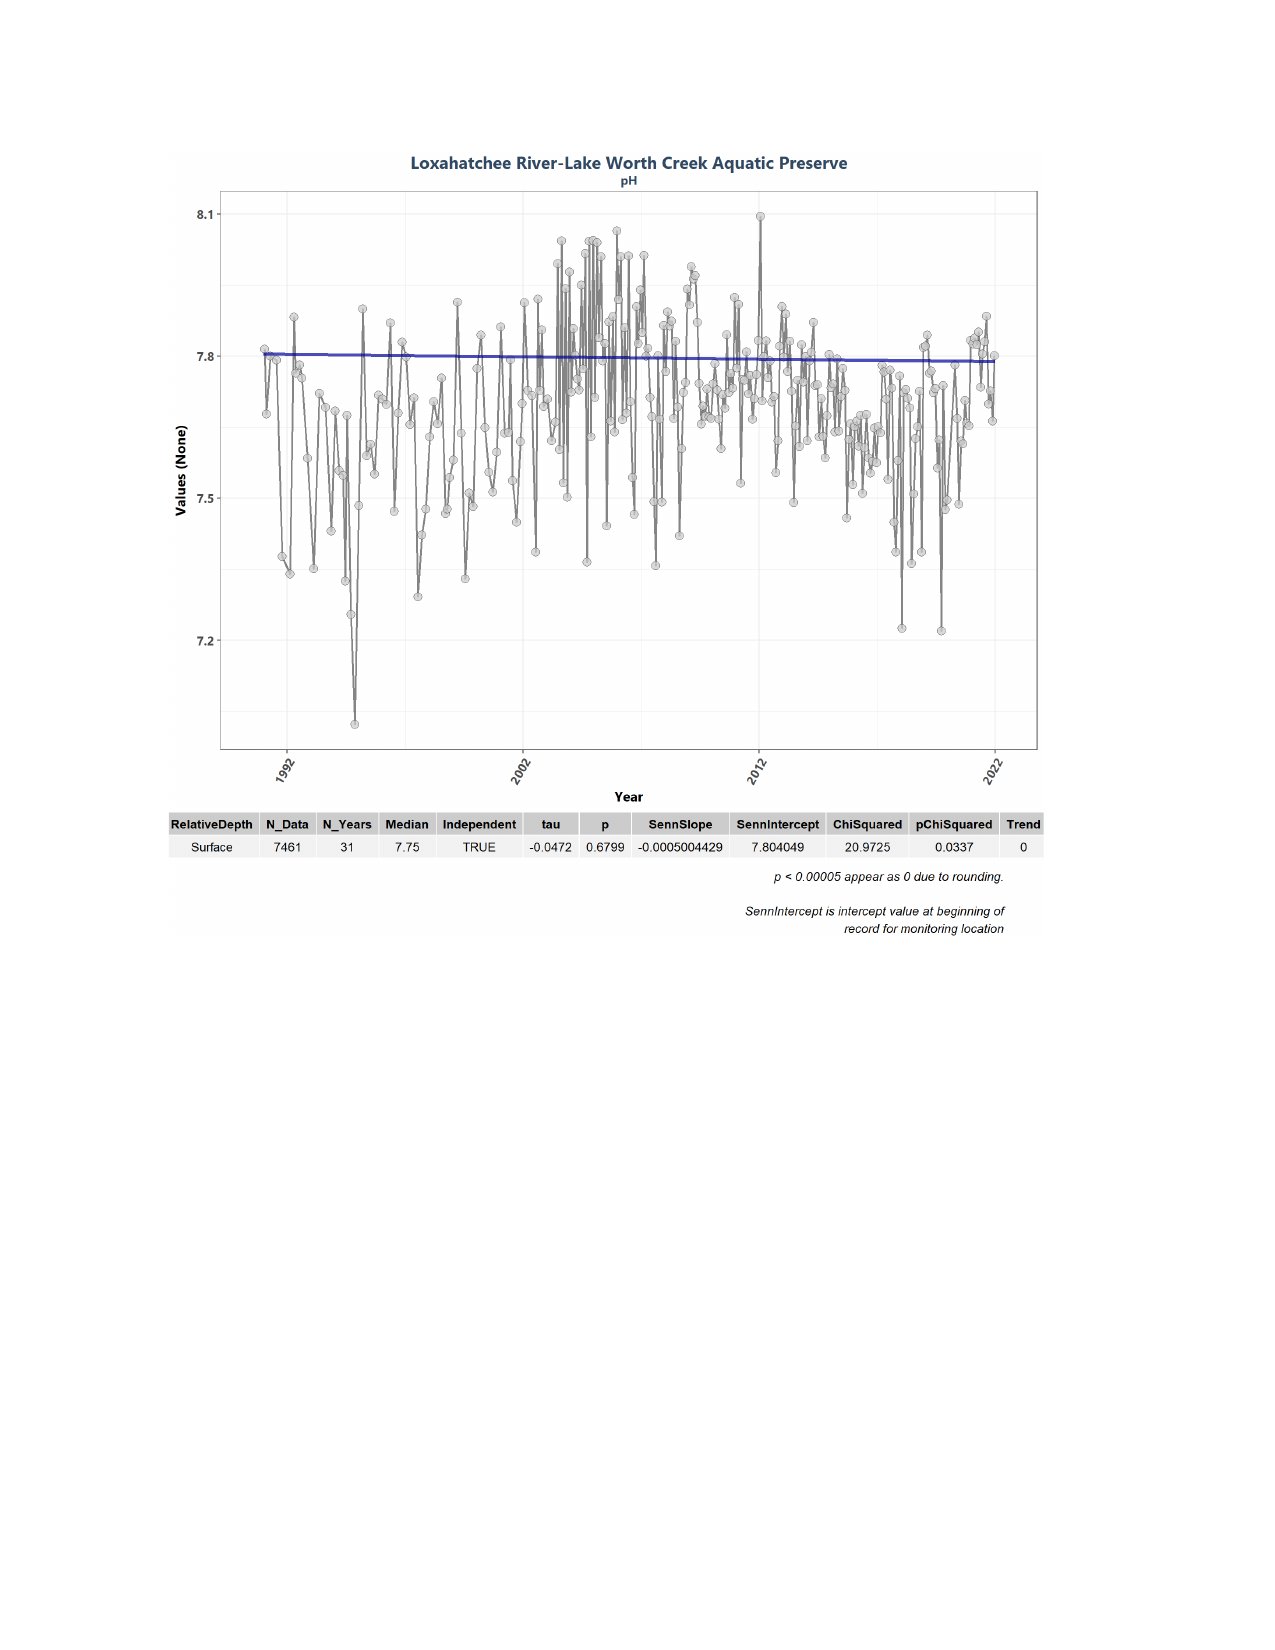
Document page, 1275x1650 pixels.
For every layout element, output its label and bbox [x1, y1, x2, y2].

picture [168, 150, 1044, 938]
